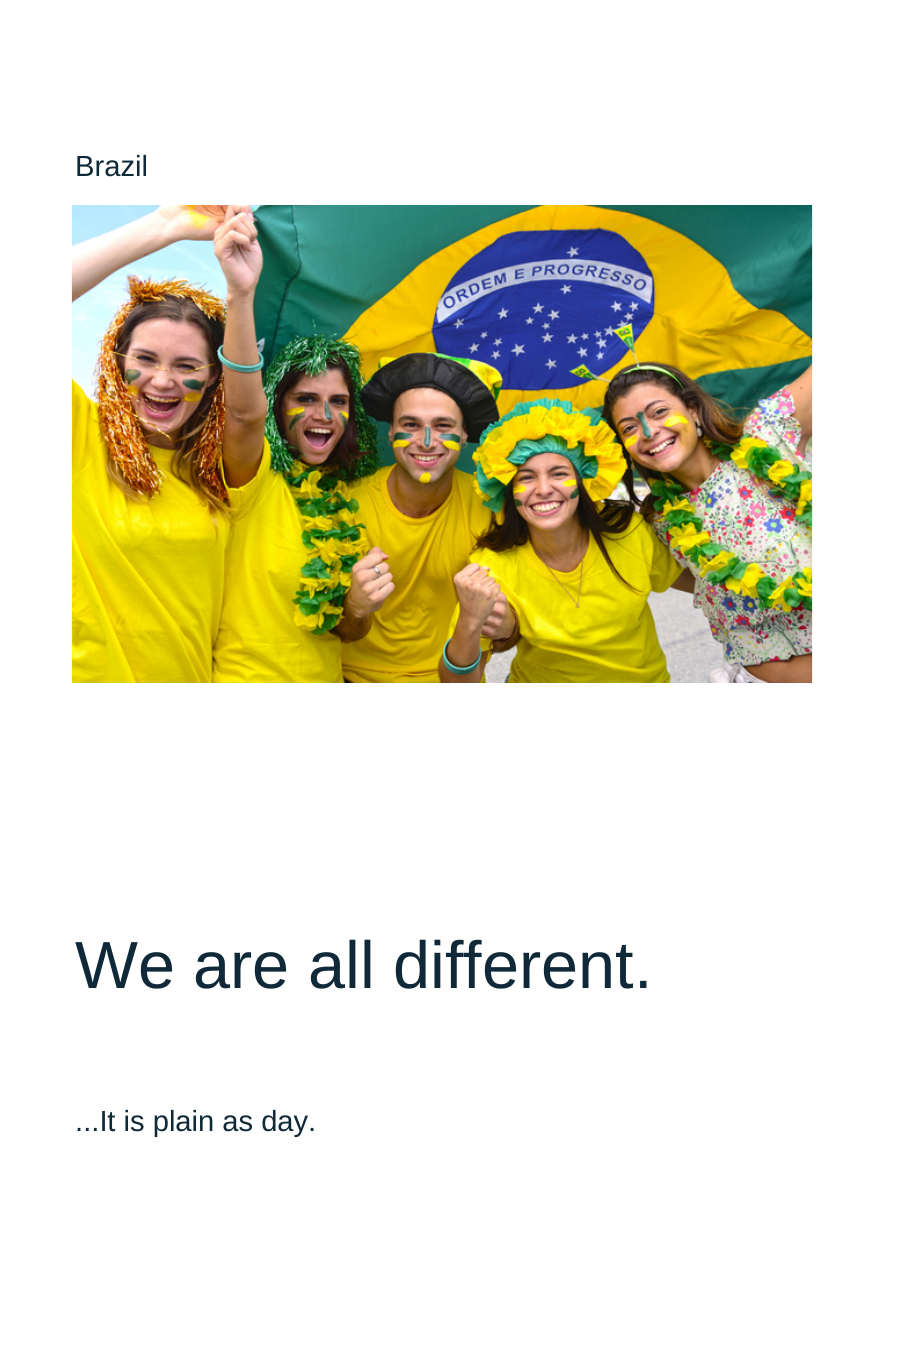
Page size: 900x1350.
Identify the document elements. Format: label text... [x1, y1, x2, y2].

text Brazil [75, 148, 825, 182]
text We are all different. [75, 926, 825, 1002]
picture [71, 205, 813, 683]
text ...It is plain as day. [75, 1104, 825, 1137]
